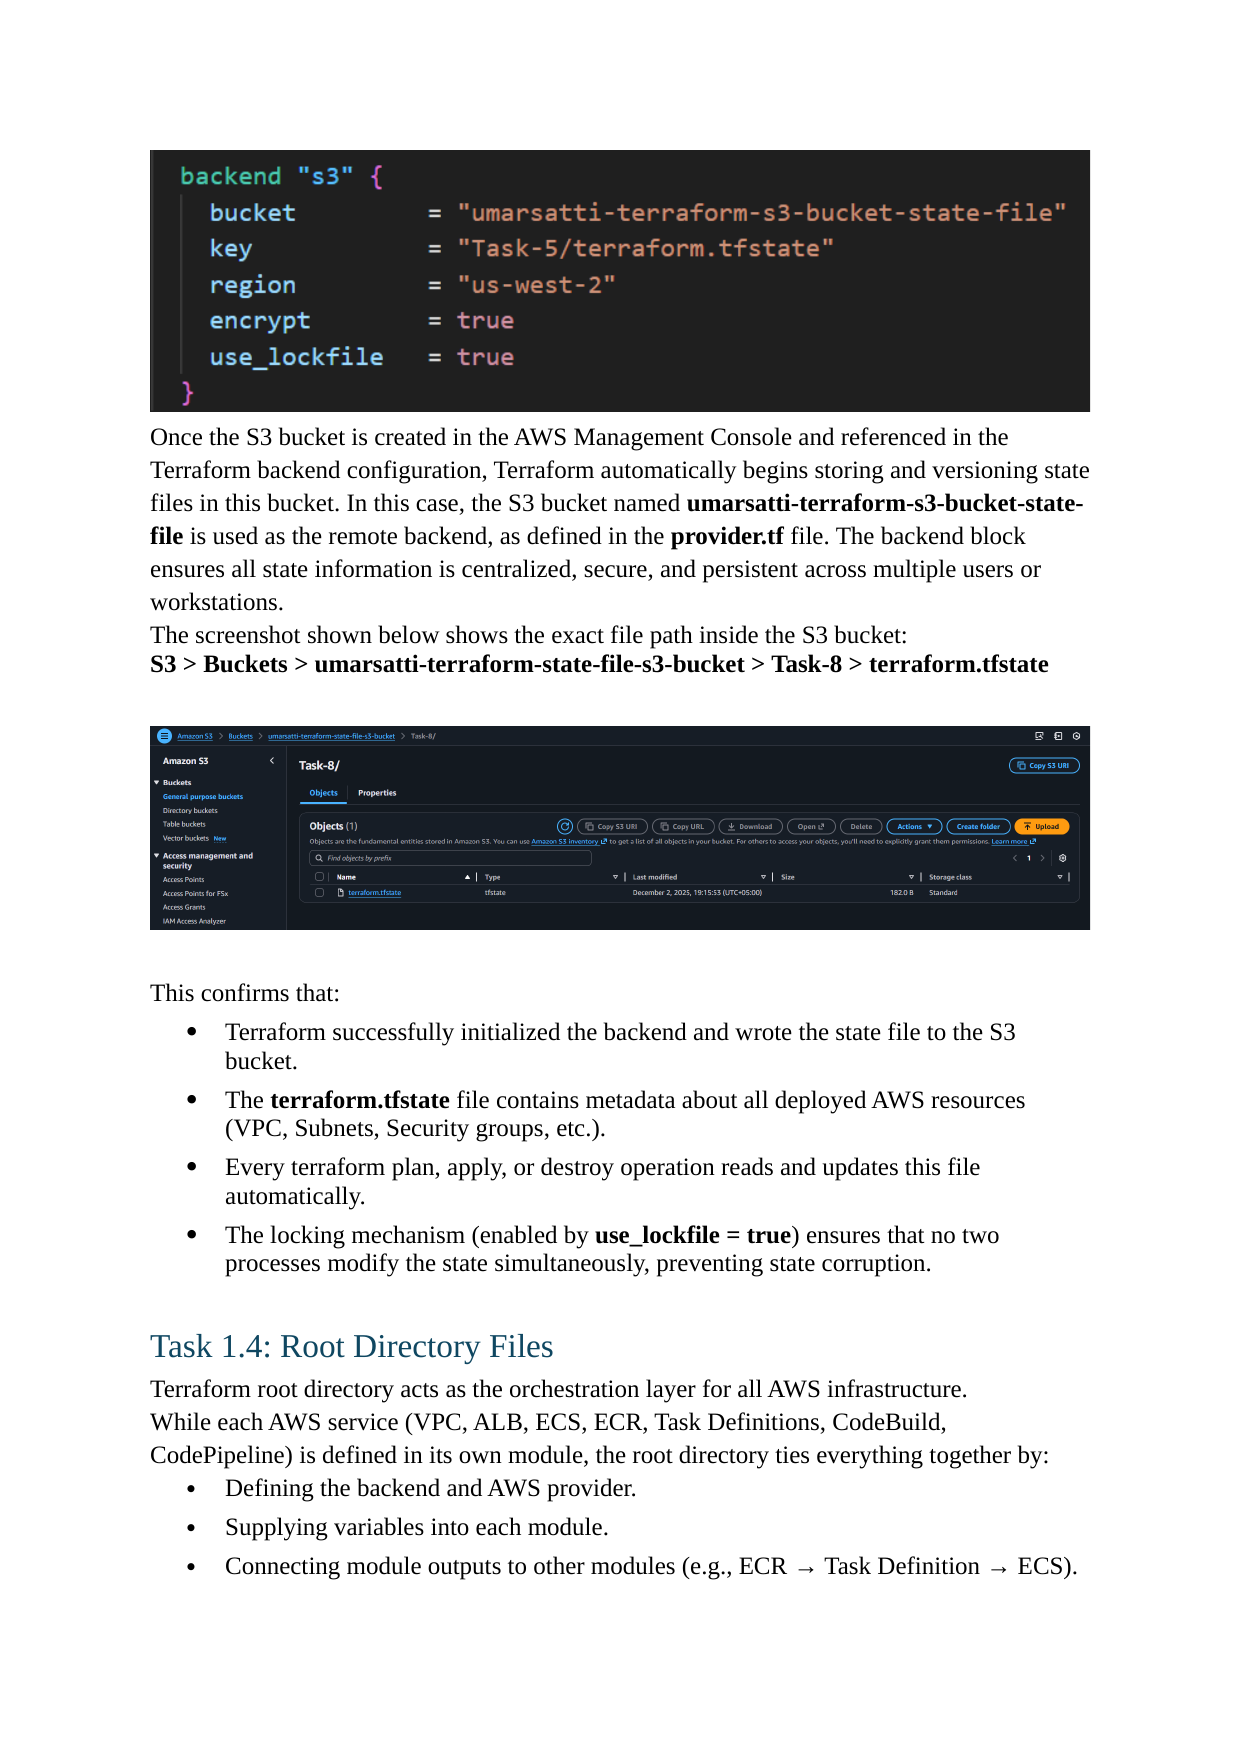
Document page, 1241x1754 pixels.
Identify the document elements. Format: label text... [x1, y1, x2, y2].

list Every terraform plan, apply, or destroy operation reads and updates this file automatically. [187, 1152, 1090, 1210]
list Terraform successfully initialized the backend and wrote the state file to the S3 bucket. [187, 1017, 1090, 1075]
picture [150, 150, 1091, 412]
picture [150, 726, 1091, 930]
text Terraform root directory acts as the orchestration layer for all AWS infrastructure. While each AWS service (VPC, ALB, ECS, ECR, Task Definitions, CodeBuild, CodePipeline) is defined in its own module, the root directory ties everything together by: [150, 1374, 1090, 1469]
text This confirms that: [150, 978, 1090, 1007]
text The screenshot shown below shows the exact file path inside the S3 bucket: S3 > Buckets > umarsatti-terraform-state-file-s3-bucket > Task-8 > terraform.tfstate [150, 620, 1090, 677]
subtitle Task 1.4: Root Directory Files [150, 1326, 1090, 1364]
list Supplying variables into each module. [187, 1512, 1090, 1541]
list The locking mechanism (enabled by use_lockfile = true) ensures that no two processes modify the state simultaneously, preventing state corruption. [187, 1220, 1090, 1277]
text Once the S3 bucket is created in the AWS Management Console and referenced in the Terraform backend configuration, Terraform automatically begins storing and versioning state files in this bucket. In this case, the S3 bucket named umarsatti-terraform-s3-bucket-state-file is used as the remote backend, as defined in the provider.tf file. The backend block ensures all state information is centralized, secure, and persistent across multiple users or workstations. [150, 422, 1090, 616]
list Defining the backend and AWS provider. [187, 1473, 1090, 1502]
list The terraform.tfstate file contains metadata about all deployed AWS resources (VPC, Subnets, Security groups, etc.). [187, 1085, 1090, 1142]
list Connecting module outputs to other modules (e.g., ECR → Task Definition → ECS). [187, 1551, 1090, 1579]
